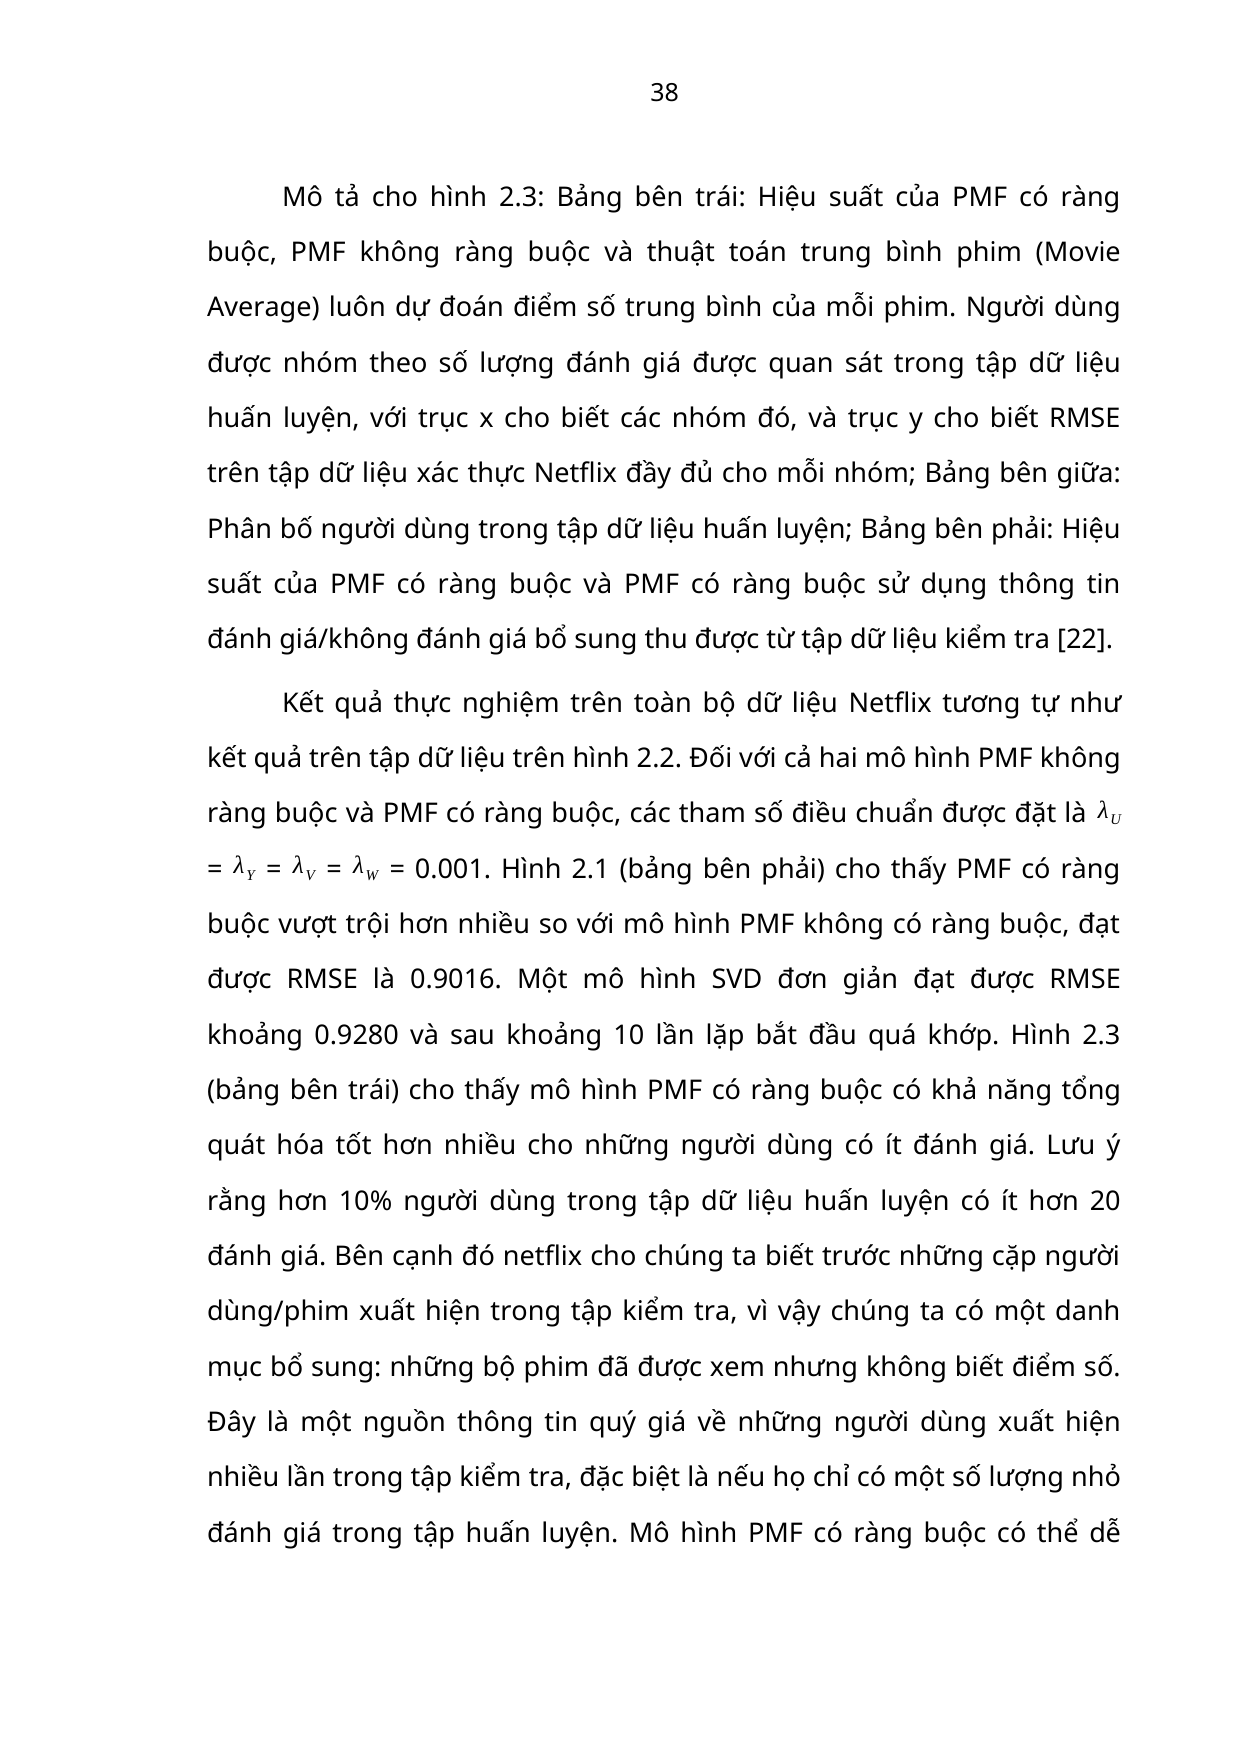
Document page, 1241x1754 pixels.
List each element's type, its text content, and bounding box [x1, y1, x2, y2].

text Mô tả cho hình 2.3: Bảng bên trái: Hiệu suất của PMF có ràng buộc, PMF không ràng buộc và thuật toán trung bình phim (Movie Average) luôn dự đoán điểm số trung bình của mỗi phim. Người dùng được nhóm theo số lượng đánh giá được quan sát trong tập dữ liệu huấn luyện, với trục x cho biết các nhóm đó, và trục y cho biết RMSE trên tập dữ liệu xác thực Netflix đầy đủ cho mỗi nhóm; Bảng bên giữa: Phân bố người dùng trong tập dữ liệu huấn luyện; Bảng bên phải: Hiệu suất của PMF có ràng buộc và PMF có ràng buộc sử dụng thông tin đánh giá/không đánh giá bổ sung thu được từ tập dữ liệu kiểm tra [22]. [207, 177, 1122, 657]
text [207, 683, 1122, 1550]
